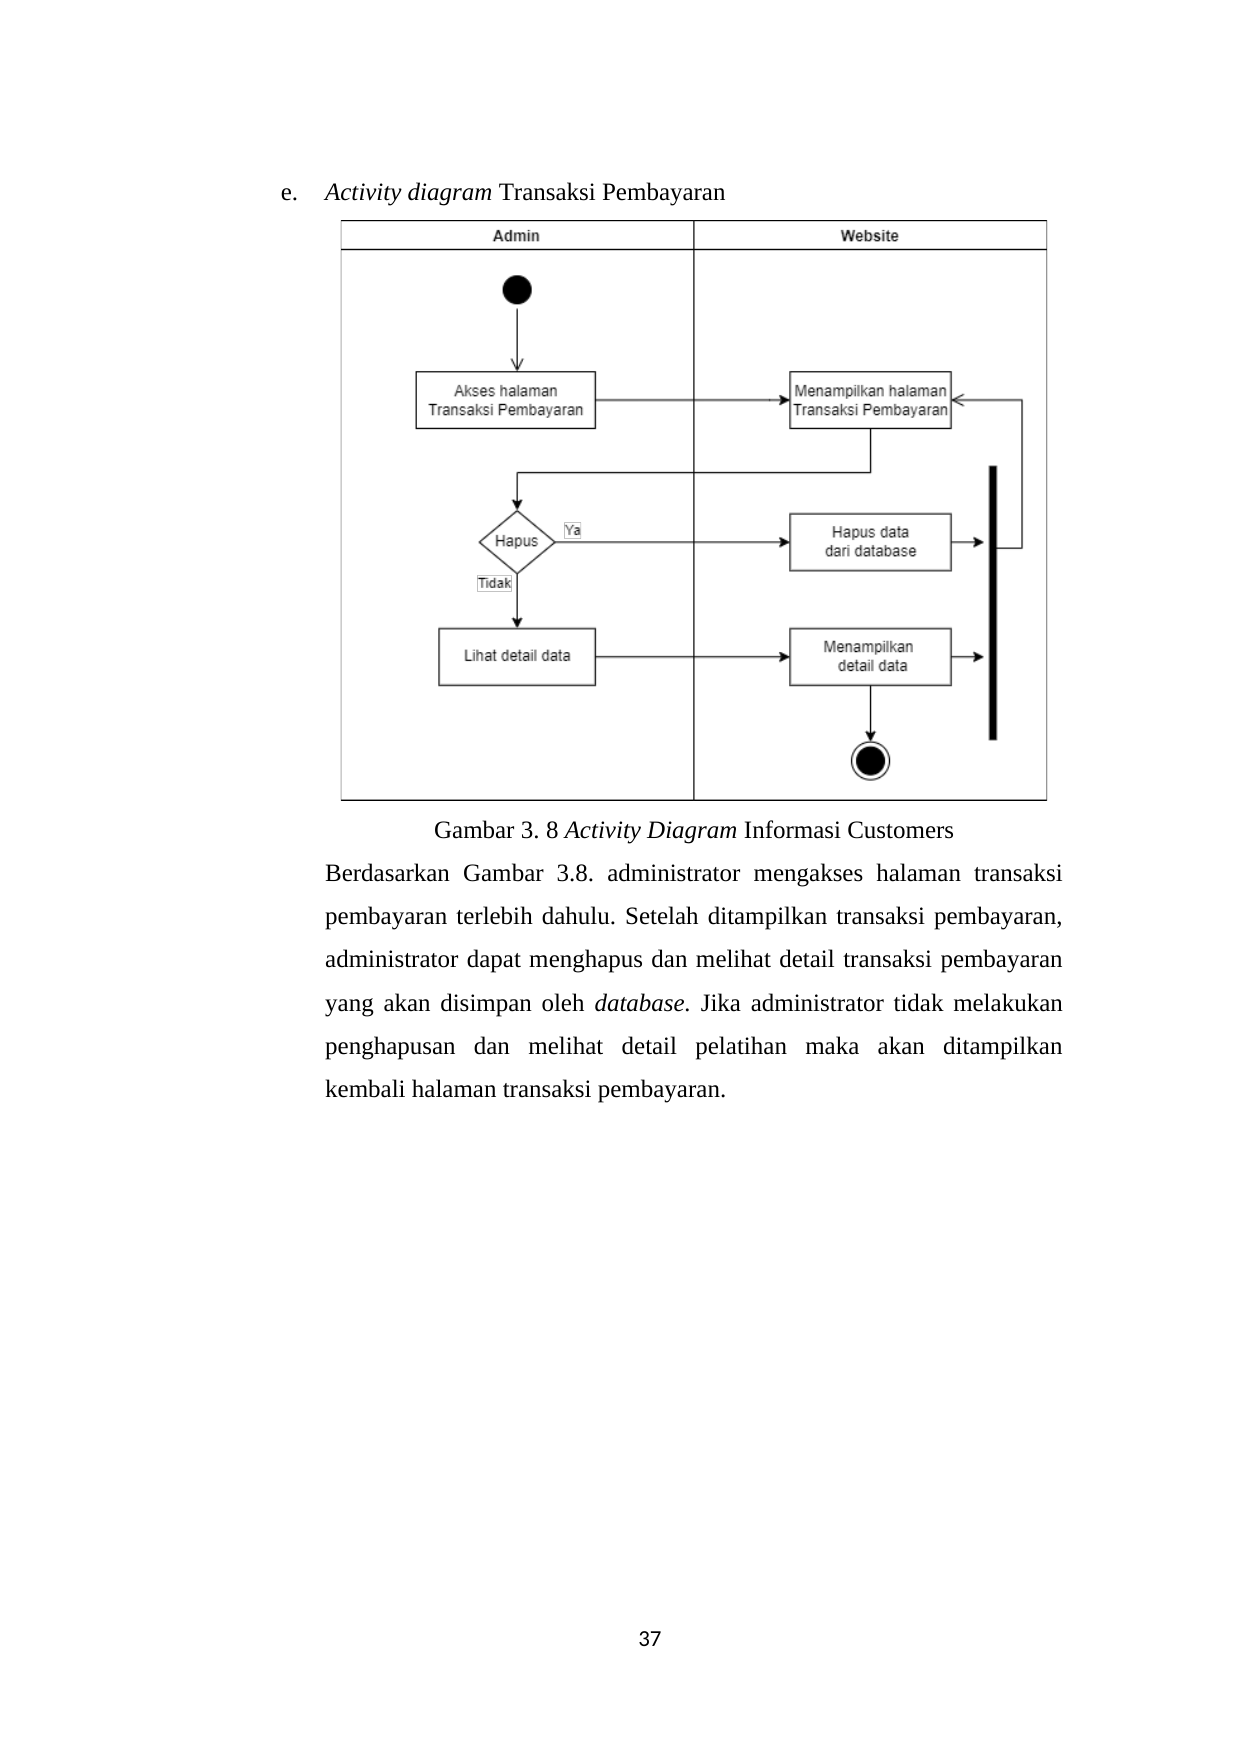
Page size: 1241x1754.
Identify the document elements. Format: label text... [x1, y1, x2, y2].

picture [340, 220, 1048, 801]
list Activity diagram Transaksi Pembayaran [281, 177, 1063, 206]
list Berdasarkan Gambar 3.8. administrator mengakses halaman transaksi pembayaran terlebih dahulu. Setelah ditampilkan transaksi pembayaran, administrator dapat menghapus dan melihat detail transaksi pembayaran yang akan disimpan oleh database. Jika administrator tidak melakukan penghapusan dan melihat detail pelatihan maka akan ditampilkan kembali halaman transaksi pembayaran. [325, 858, 1063, 1103]
